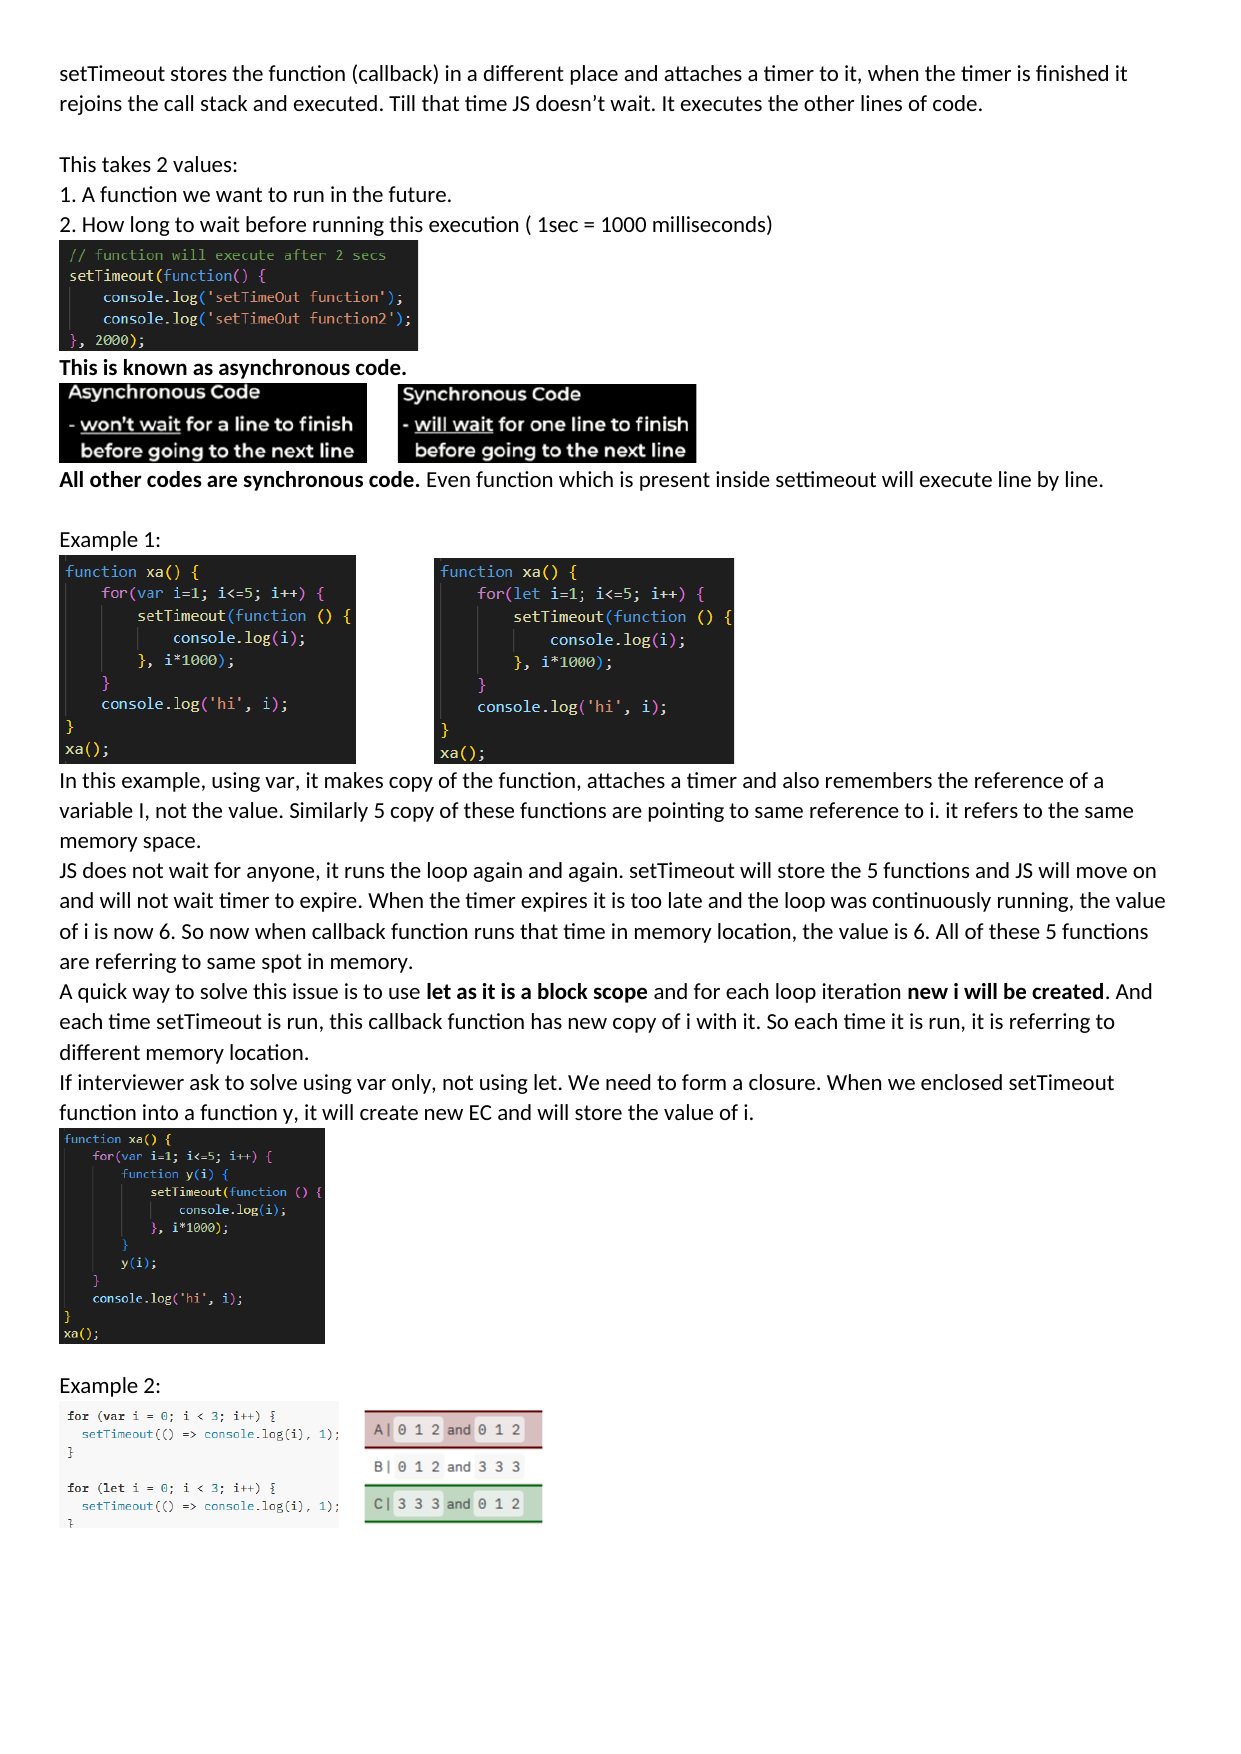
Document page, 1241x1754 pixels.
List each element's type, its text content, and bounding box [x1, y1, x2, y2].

picture [59, 1128, 325, 1344]
picture [59, 383, 367, 463]
list In this example, using var, it makes copy of the function, attaches a timer and also remembers the reference of a variable I, not the value. Similarly 5 copy of these functions are pointing to same reference to i. it refers to the same memory space. [59, 766, 1181, 854]
list This takes 2 values: [59, 150, 1181, 178]
list A quick way to solve this issue is to use let as it is a block scope and for each loop iteration new i will be created. And each time setTimeout is run, this callback function has new copy of i with it. So each time it is run, it is referring to different memory location. [59, 977, 1181, 1066]
list Example 2: [59, 1371, 1181, 1399]
list How long to wait before running this execution ( 1sec = 1000 milliseconds) [59, 210, 1181, 238]
picture [59, 240, 419, 351]
list If interviewer ask to solve using var only, not using let. We need to form a closure. When we enclosed setTimeout function into a function y, it will create new EC and will store the value of i. [59, 1068, 1181, 1126]
list JS does not wait for anyone, it runs the loop again and again. setTimeout will store the 5 functions and JS will move on and will not wait timer to expire. When the timer expires it is too late and the loop was continuously running, the value of i is now 6. So now when callback function runs that time in memory location, the value is 6. All of these 5 functions are referring to same spot in memory. [59, 856, 1181, 975]
picture [434, 558, 735, 764]
picture [59, 555, 356, 764]
list A function we want to run in the future. [59, 180, 1181, 208]
picture [364, 1405, 543, 1528]
list setTimeout stores the function (callback) in a different place and attaches a timer to it, when the timer is finished it rejoins the call stack and executed. Till that time JS doesn’t wait. It executes the other lines of code. [59, 59, 1181, 117]
list Example 1: [59, 526, 1181, 553]
picture [397, 384, 697, 463]
list This is known as asynchronous code. [59, 353, 1181, 381]
list All other codes are synchronous code. Even function which is present inside settimeout will execute line by line. [59, 465, 1181, 493]
picture [59, 1401, 339, 1528]
